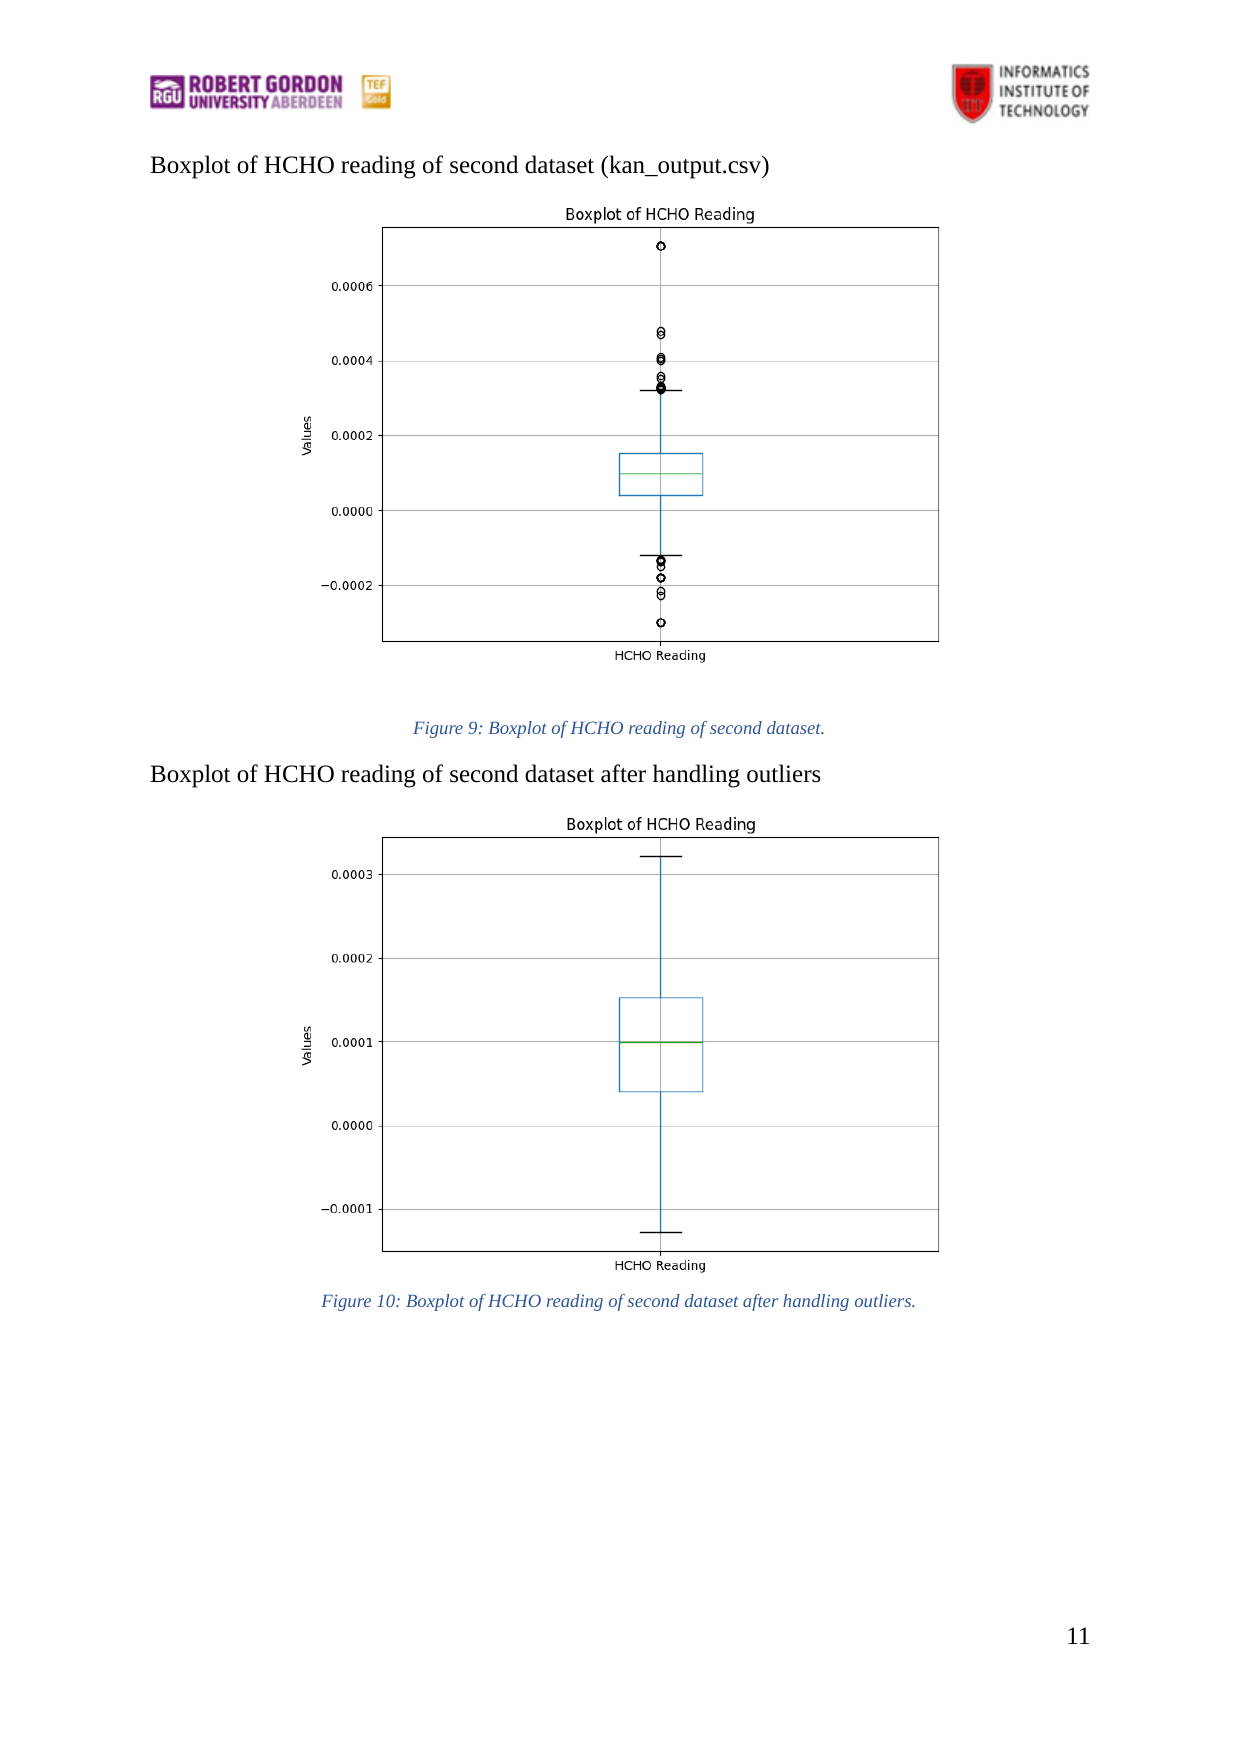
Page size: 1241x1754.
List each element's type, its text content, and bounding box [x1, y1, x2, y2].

text Boxplot of HCHO reading of second dataset after handling outliers [150, 759, 1090, 788]
picture [293, 808, 947, 1281]
picture [150, 63, 1091, 128]
text Boxplot of HCHO reading of second dataset (kan_output.csv) [150, 150, 1090, 179]
picture [293, 198, 947, 671]
text Figure 9: Boxplot of HCHO reading of second dataset. [150, 717, 1090, 739]
